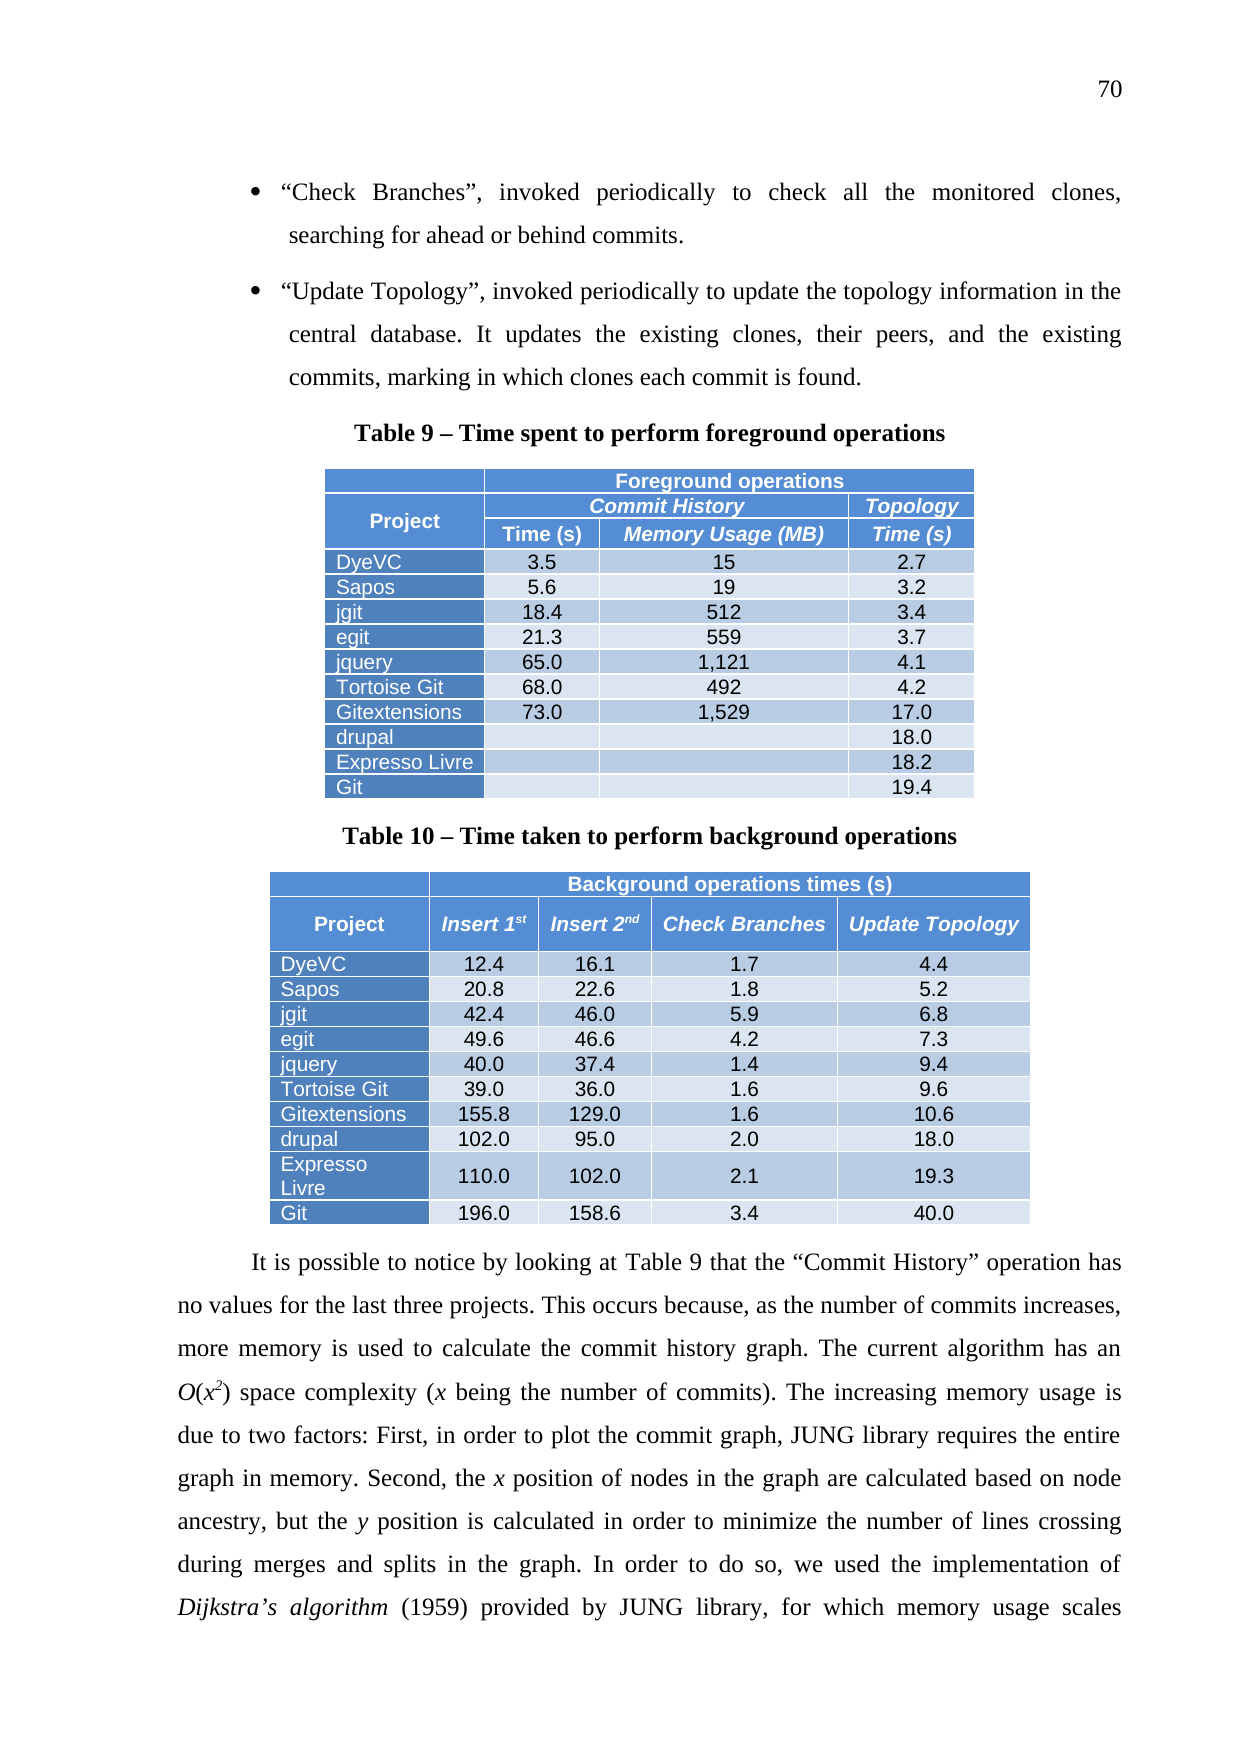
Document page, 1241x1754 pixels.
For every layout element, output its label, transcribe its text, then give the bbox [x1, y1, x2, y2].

text Table 9 – Time spent to perform foreground operations [177, 418, 1122, 447]
table_cell Topology [849, 494, 974, 517]
table_cell 4.2 [652, 1027, 837, 1051]
table_cell 4.1 [849, 650, 974, 673]
table_cell egit [325, 625, 484, 648]
table_cell 492 [600, 675, 848, 698]
list “Update Topology”, invoked periodically to update the topology information in the central database. It updates the existing clones, their peers, and the existing commits, marking in which clones each commit is found. [251, 276, 1122, 391]
table_cell Gitextensions [270, 1102, 429, 1126]
table_cell 9.6 [838, 1077, 1030, 1101]
table_cell 18.0 [849, 725, 974, 748]
table_cell 4.2 [849, 675, 974, 698]
table_cell 102.0 [430, 1127, 538, 1151]
table_cell [485, 725, 599, 748]
table_cell Git [325, 775, 484, 798]
table_cell 9.4 [838, 1052, 1030, 1076]
table_cell 559 [600, 625, 848, 648]
table_cell 21.3 [485, 625, 599, 648]
table_cell 5.2 [838, 977, 1030, 1001]
table_cell jquery [270, 1052, 429, 1076]
table_cell 19 [600, 575, 848, 598]
table_cell jgit [325, 600, 484, 623]
table_cell 1,121 [600, 650, 848, 673]
table_cell 5.9 [652, 1002, 837, 1026]
table_cell 40.0 [430, 1052, 538, 1076]
table_header Background operations times (s) [430, 872, 1030, 896]
table_cell 110.0 [430, 1152, 538, 1199]
text Table 10 – Time taken to perform background operations [177, 821, 1122, 850]
table_cell 17.0 [849, 700, 974, 723]
table_cell 18.4 [485, 600, 599, 623]
table_cell 18.2 [849, 750, 974, 773]
table_cell 2.7 [849, 550, 974, 573]
table_cell Expresso Livre [325, 750, 484, 773]
table_cell Sapos [270, 977, 429, 1001]
table_cell 1.8 [652, 977, 837, 1001]
table_cell 3.4 [652, 1201, 837, 1224]
table_cell 158.6 [539, 1201, 651, 1224]
table_cell 1.6 [652, 1102, 837, 1126]
table_header [270, 872, 429, 896]
table_cell DyeVC [325, 550, 484, 573]
table_cell Expresso Livre [270, 1152, 429, 1199]
table_header Foreground operations [485, 469, 974, 492]
table_cell Time (s) [849, 519, 974, 548]
table_cell Gitextensions [325, 700, 484, 723]
table_cell Time (s) [485, 519, 599, 548]
table_cell [600, 725, 848, 748]
table_cell 1,529 [600, 700, 848, 723]
table_cell jgit [270, 1002, 429, 1026]
table_cell 2.0 [652, 1127, 837, 1151]
table_cell [600, 750, 848, 773]
table_cell 1.6 [652, 1077, 837, 1101]
table_cell 49.6 [430, 1027, 538, 1051]
table_cell 6.8 [838, 1002, 1030, 1026]
table_cell Insert 2nd [539, 897, 651, 951]
table_cell 3.2 [849, 575, 974, 598]
table_cell 12.4 [430, 952, 538, 976]
table_cell 1.7 [652, 952, 837, 976]
table_cell 73.0 [485, 700, 599, 723]
table_cell drupal [325, 725, 484, 748]
table_cell 155.8 [430, 1102, 538, 1126]
table_cell 196.0 [430, 1201, 538, 1224]
table_cell 16.1 [539, 952, 651, 976]
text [177, 1247, 1122, 1621]
table_cell 512 [600, 600, 848, 623]
table_cell Tortoise Git [270, 1077, 429, 1101]
table_cell Tortoise Git [325, 675, 484, 698]
table_cell jquery [325, 650, 484, 673]
table_cell 20.8 [430, 977, 538, 1001]
table_cell 65.0 [485, 650, 599, 673]
table_cell [485, 750, 599, 773]
table_cell 19.3 [838, 1152, 1030, 1199]
table_cell 3.5 [485, 550, 599, 573]
table_cell Sapos [325, 575, 484, 598]
table_cell Git [270, 1201, 429, 1224]
table_cell Update Topology [838, 897, 1030, 951]
table_cell 46.0 [539, 1002, 651, 1026]
table_cell 129.0 [539, 1102, 651, 1126]
table_cell Project [270, 897, 429, 951]
table_cell 102.0 [539, 1152, 651, 1199]
table_cell 10.6 [838, 1102, 1030, 1126]
table_cell 4.4 [838, 952, 1030, 976]
table_cell [600, 775, 848, 798]
table_cell 1.4 [652, 1052, 837, 1076]
table_cell 95.0 [539, 1127, 651, 1151]
table_cell 39.0 [430, 1077, 538, 1101]
table_cell 5.6 [485, 575, 599, 598]
table_cell Project [325, 494, 484, 548]
table_cell egit [270, 1027, 429, 1051]
table_header [325, 469, 484, 492]
table_cell [485, 775, 599, 798]
table_cell drupal [270, 1127, 429, 1151]
list “Check Branches”, invoked periodically to check all the monitored clones, searching for ahead or behind commits. [251, 177, 1122, 249]
table_cell 36.0 [539, 1077, 651, 1101]
table_cell 15 [600, 550, 848, 573]
table_cell Check Branches [652, 897, 837, 951]
table_cell Commit History [485, 494, 848, 517]
table_cell Insert 1st [430, 897, 538, 951]
table_cell 22.6 [539, 977, 651, 1001]
table_cell 42.4 [430, 1002, 538, 1026]
table_cell 3.7 [849, 625, 974, 648]
table_cell Memory Usage (MB) [600, 519, 848, 548]
table_cell 37.4 [539, 1052, 651, 1076]
table_cell 46.6 [539, 1027, 651, 1051]
table_cell 19.4 [849, 775, 974, 798]
table_cell 68.0 [485, 675, 599, 698]
table_cell 18.0 [838, 1127, 1030, 1151]
table_cell 3.4 [849, 600, 974, 623]
table_cell 2.1 [652, 1152, 837, 1199]
table_cell 40.0 [838, 1201, 1030, 1224]
table_cell 7.3 [838, 1027, 1030, 1051]
table_cell DyeVC [270, 952, 429, 976]
